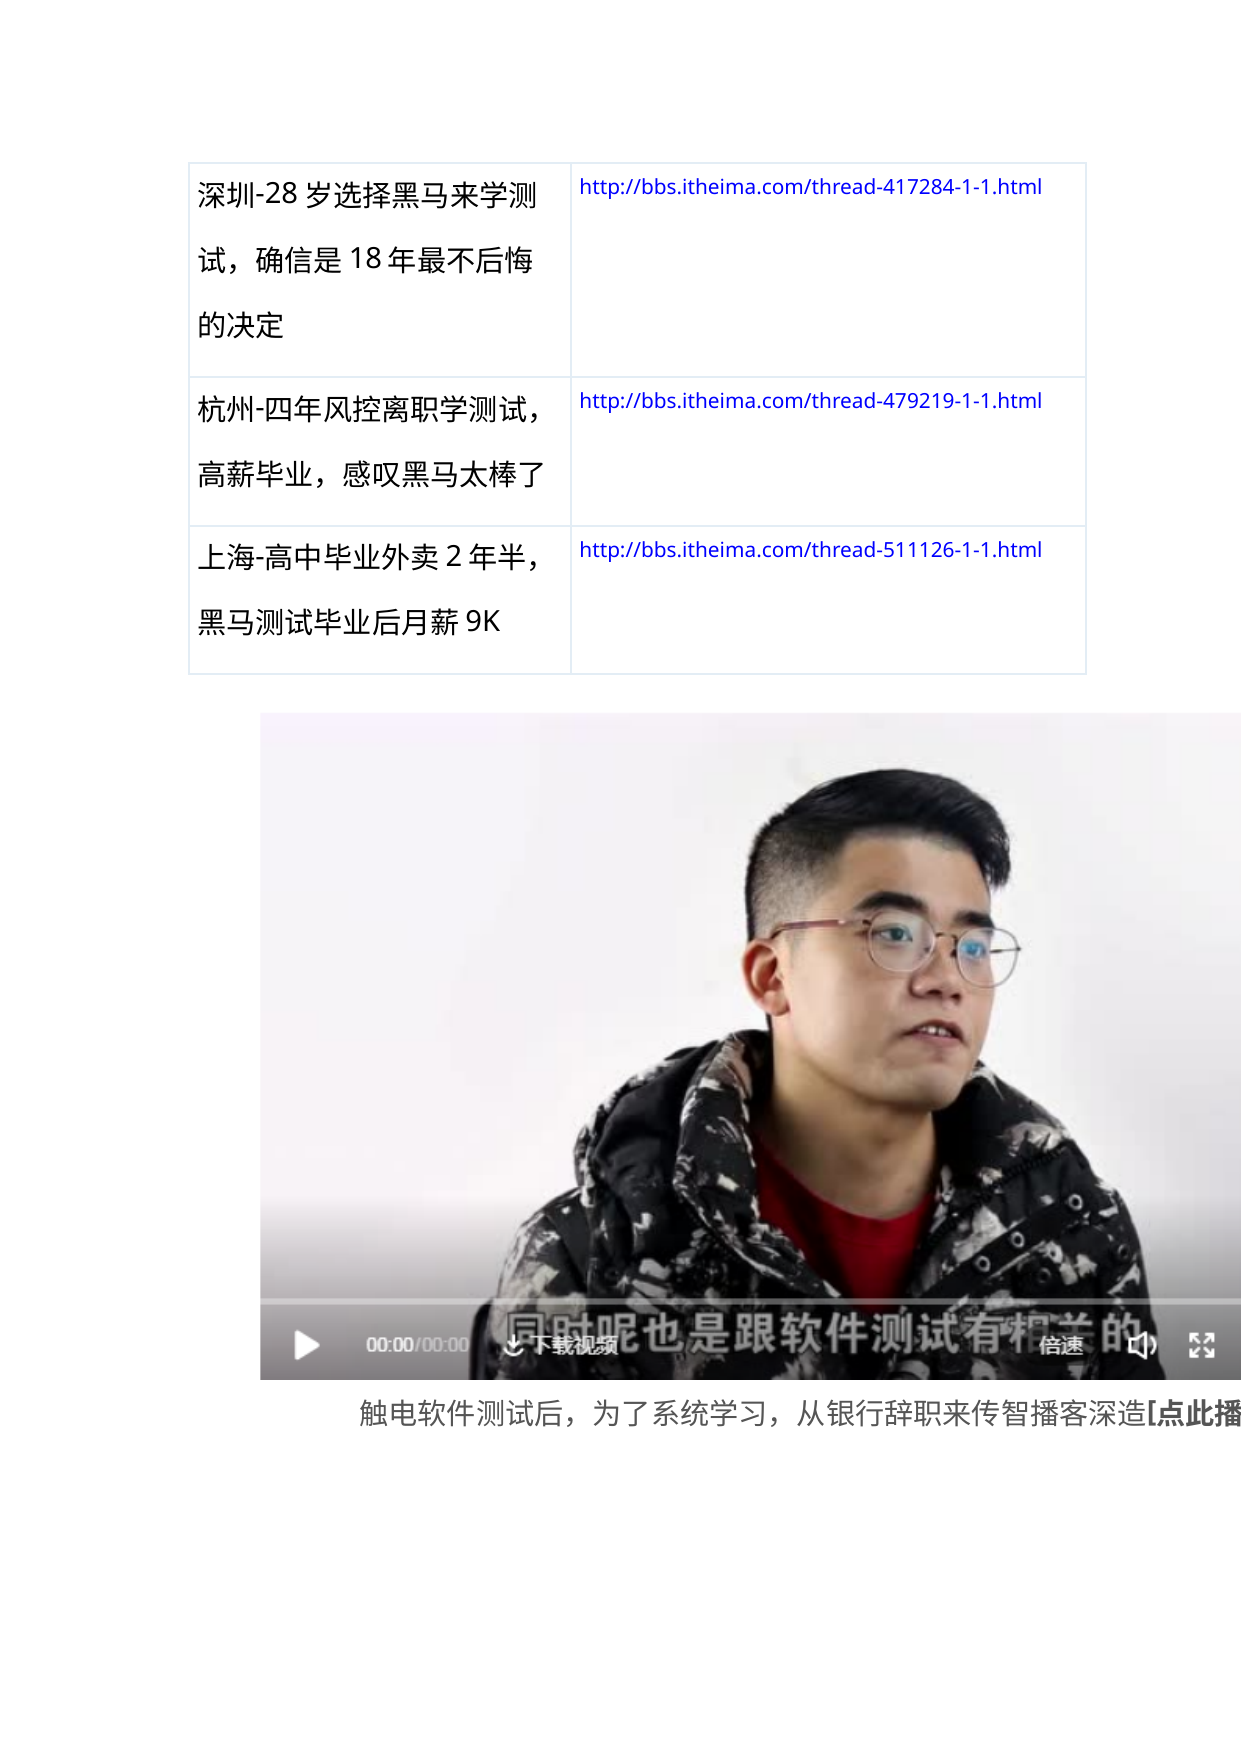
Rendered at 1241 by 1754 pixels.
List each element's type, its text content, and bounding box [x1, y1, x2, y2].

table_header 番茄炒鸡蛋 高级黑马 2018-6-27 19:48:15 | 只看该作者 17# [188, 162, 1240, 1520]
picture [259, 707, 1241, 1380]
